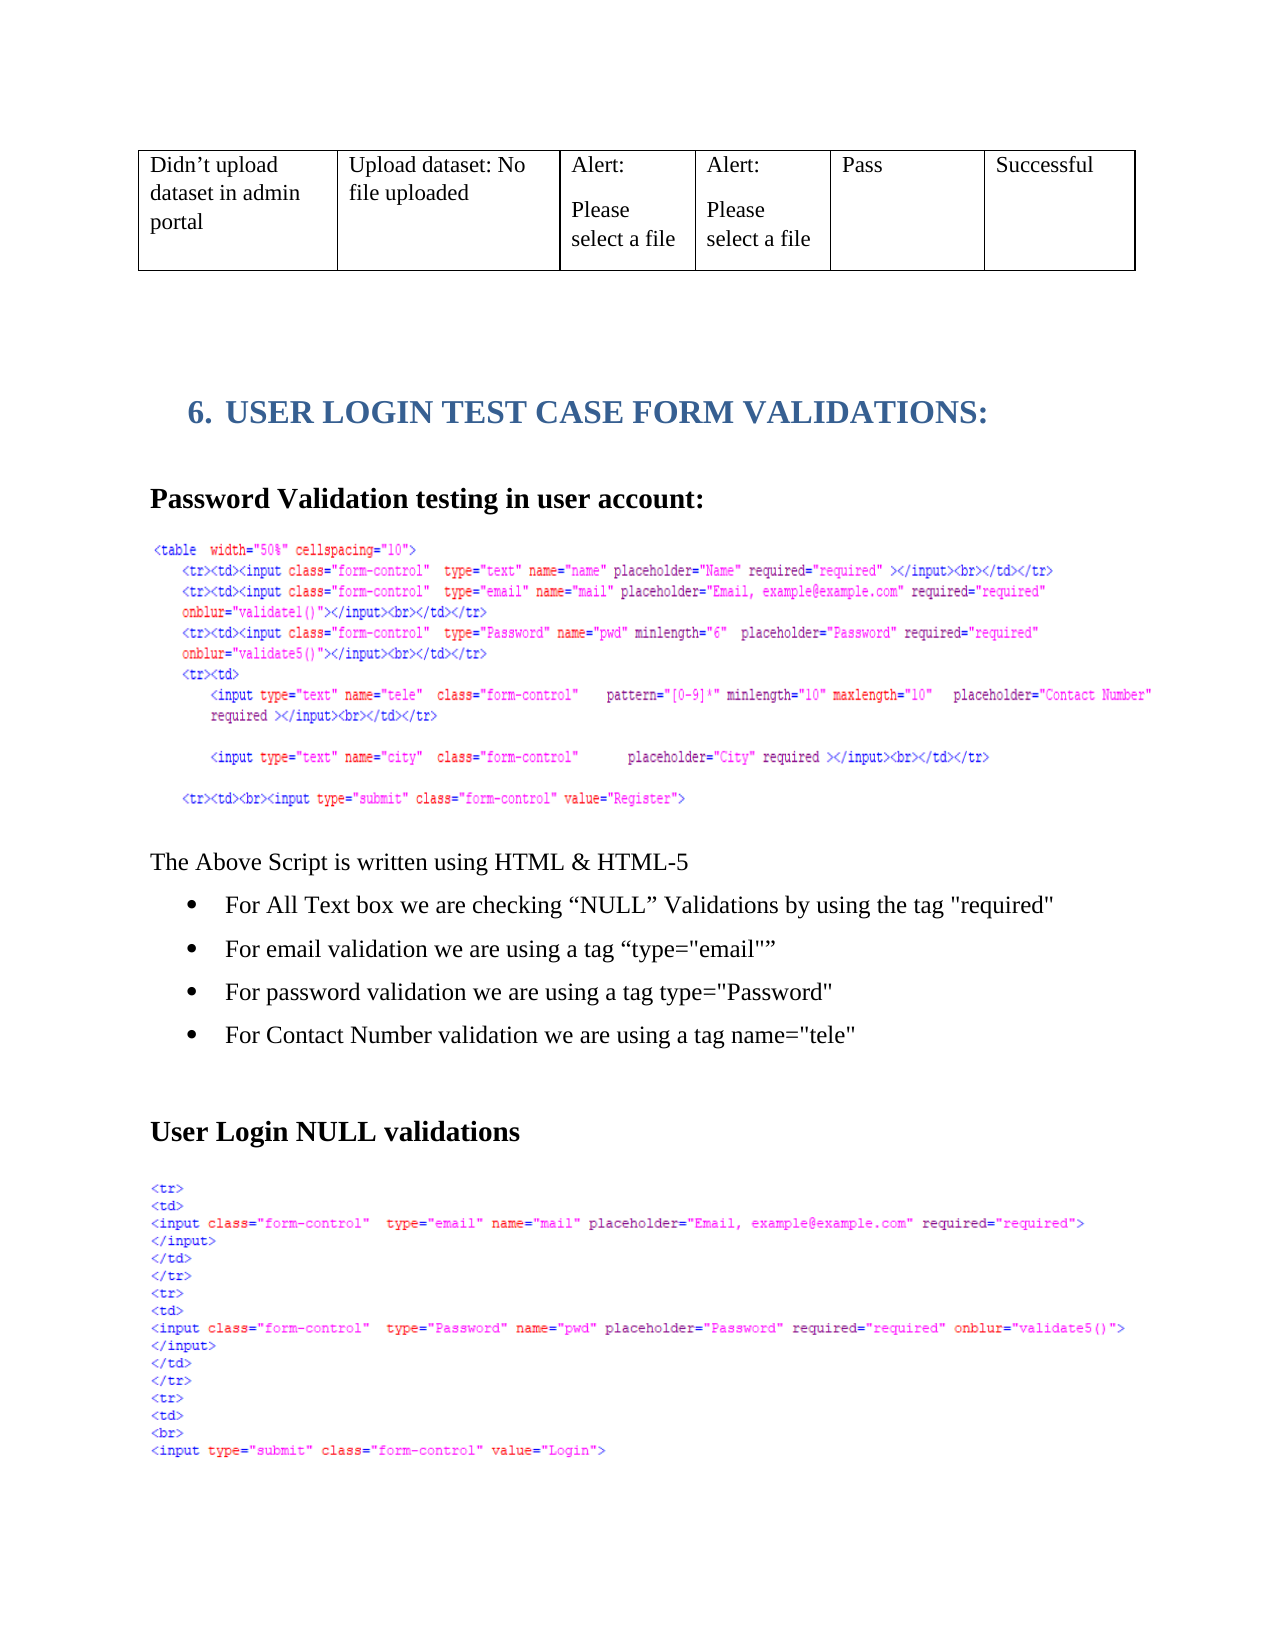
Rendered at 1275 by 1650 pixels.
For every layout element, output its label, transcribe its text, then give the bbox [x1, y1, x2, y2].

list For password validation we are using a tag type="Password" [187, 977, 1125, 1006]
text Password Validation testing in user account: [150, 481, 1125, 514]
list For All Text box we are checking “NULL” Validations by using the tag "required" [187, 891, 1125, 919]
text The Above Script is written using HTML & HTML-5 [150, 847, 1125, 876]
subtitle USER LOGIN TEST CASE FORM VALIDATIONS: [187, 392, 1125, 431]
picture [150, 1173, 1125, 1463]
text User Login NULL validations [150, 1114, 1125, 1148]
table_cell Alert: Please select a file [561, 151, 695, 270]
table_cell Pass [831, 151, 984, 270]
list For Contact Number validation we are using a tag name="tele" [187, 1020, 1125, 1049]
table_cell Alert: Please select a file [696, 151, 830, 270]
table_cell Successful [985, 151, 1134, 270]
table_cell Didn’t upload dataset in admin portal [139, 151, 337, 270]
list For email validation we are using a tag “type="email"” [187, 934, 1125, 962]
picture [150, 540, 1153, 823]
table_cell Upload dataset: No file uploaded [338, 151, 559, 270]
